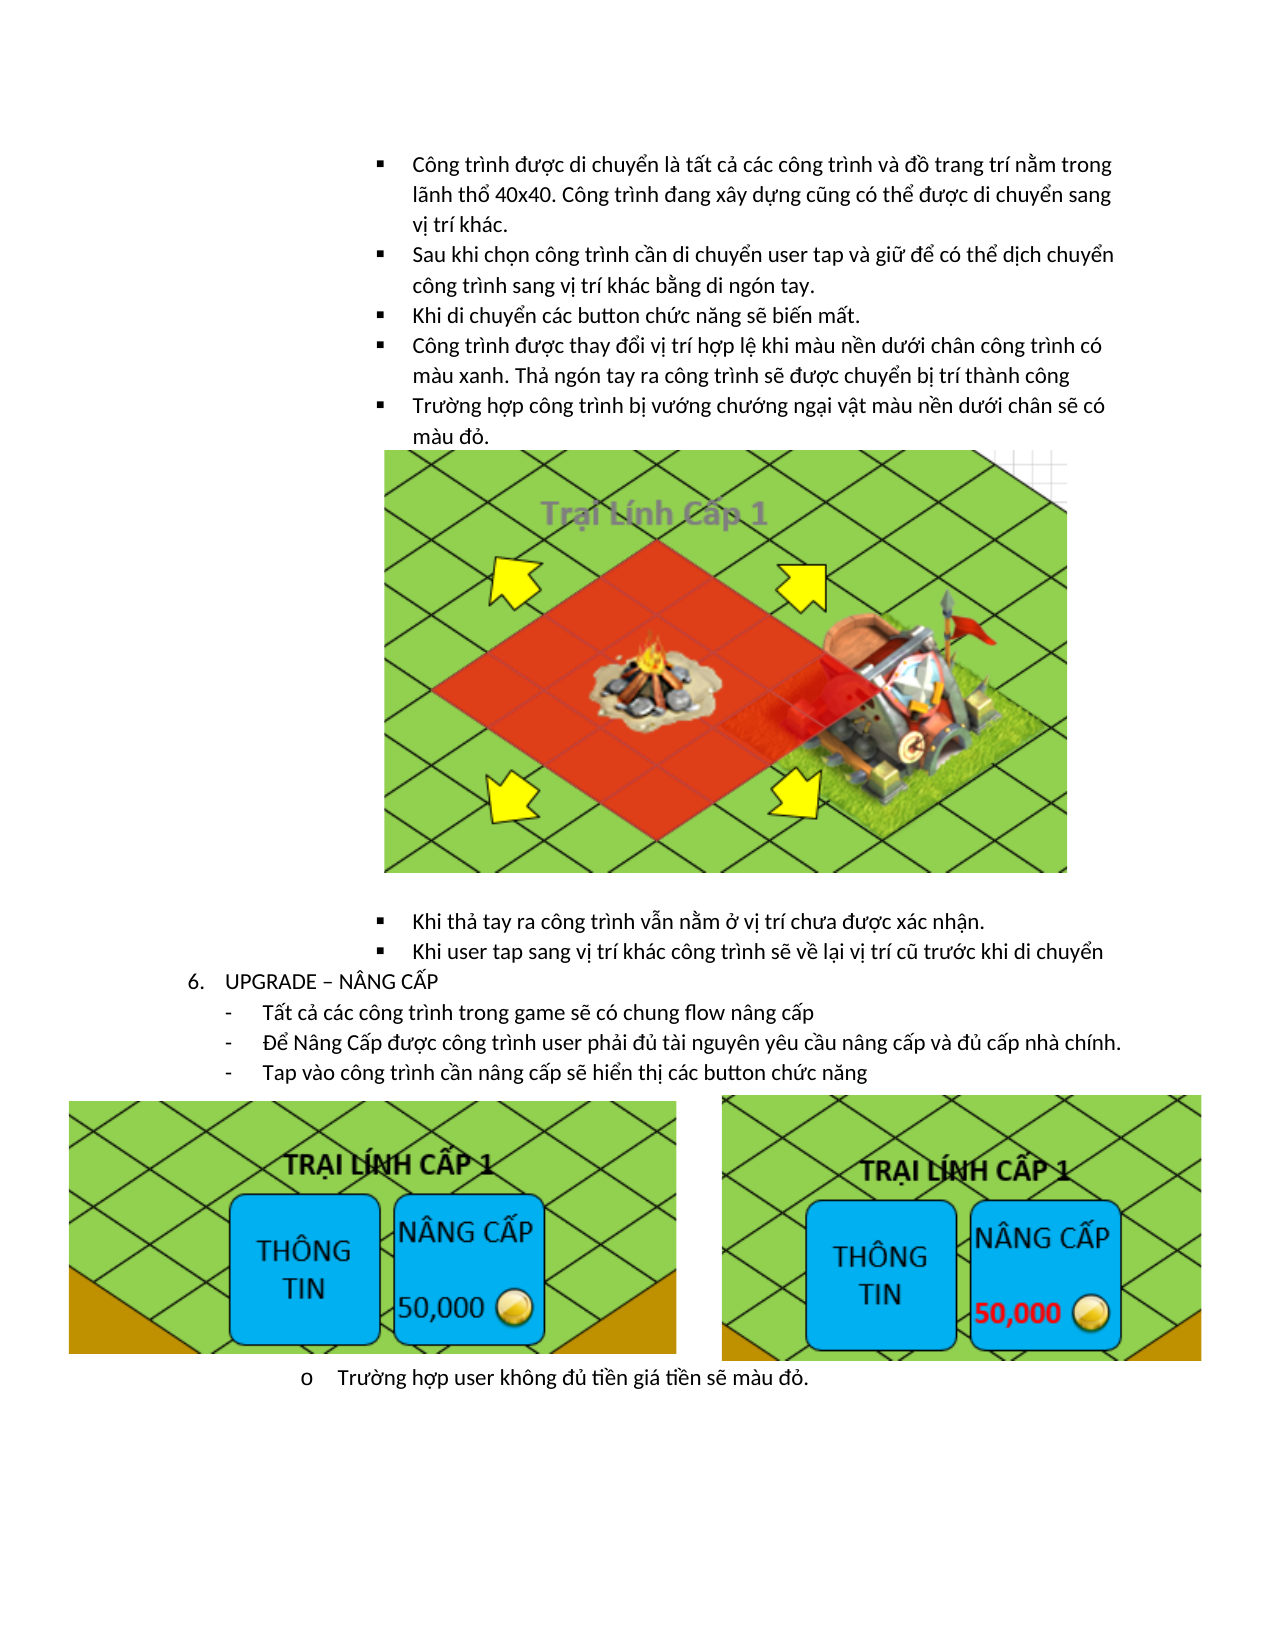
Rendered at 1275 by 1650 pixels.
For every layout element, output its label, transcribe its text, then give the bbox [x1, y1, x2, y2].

list Để Nâng Cấp được công trình user phải đủ tài nguyên yêu cầu nâng cấp và đủ cấp nhà chính. [225, 1028, 1125, 1056]
list Khi di chuyển các button chức năng sẽ biến mất. [375, 301, 1125, 329]
picture [384, 450, 1068, 873]
list Công trình được di chuyển là tất cả các công trình và đồ trang trí nằm trong lãnh thổ 40x40. Công trình đang xây dựng cũng có thể được di chuyển sang vị trí khác. [375, 150, 1125, 238]
list UPGRADE – NÂNG CẤP [187, 967, 1125, 996]
list Khi thả tay ra công trình vẫn nằm ở vị trí chưa được xác nhận. [375, 907, 1125, 935]
picture [721, 1095, 1202, 1361]
list Khi user tap sang vị trí khác công trình sẽ về lại vị trí cũ trước khi di chuyển [375, 937, 1125, 965]
list Công trình được thay đổi vị trí hợp lệ khi màu nền dưới chân công trình có màu xanh. Thả ngón tay ra công trình sẽ được chuyển bị trí thành công [375, 331, 1125, 389]
picture [68, 1101, 677, 1354]
list Trường hợp công trình bị vướng chướng ngại vật màu nền dưới chân sẽ có màu đỏ. [375, 392, 1125, 450]
list Tất cả các công trình trong game sẽ có chung flow nâng cấp [225, 998, 1125, 1026]
list Sau khi chọn công trình cần di chuyển user tap và giữ để có thể dịch chuyển công trình sang vị trí khác bằng di ngón tay. [375, 241, 1125, 299]
list Tap vào công trình cần nâng cấp sẽ hiển thị các button chức năng [225, 1058, 1125, 1086]
